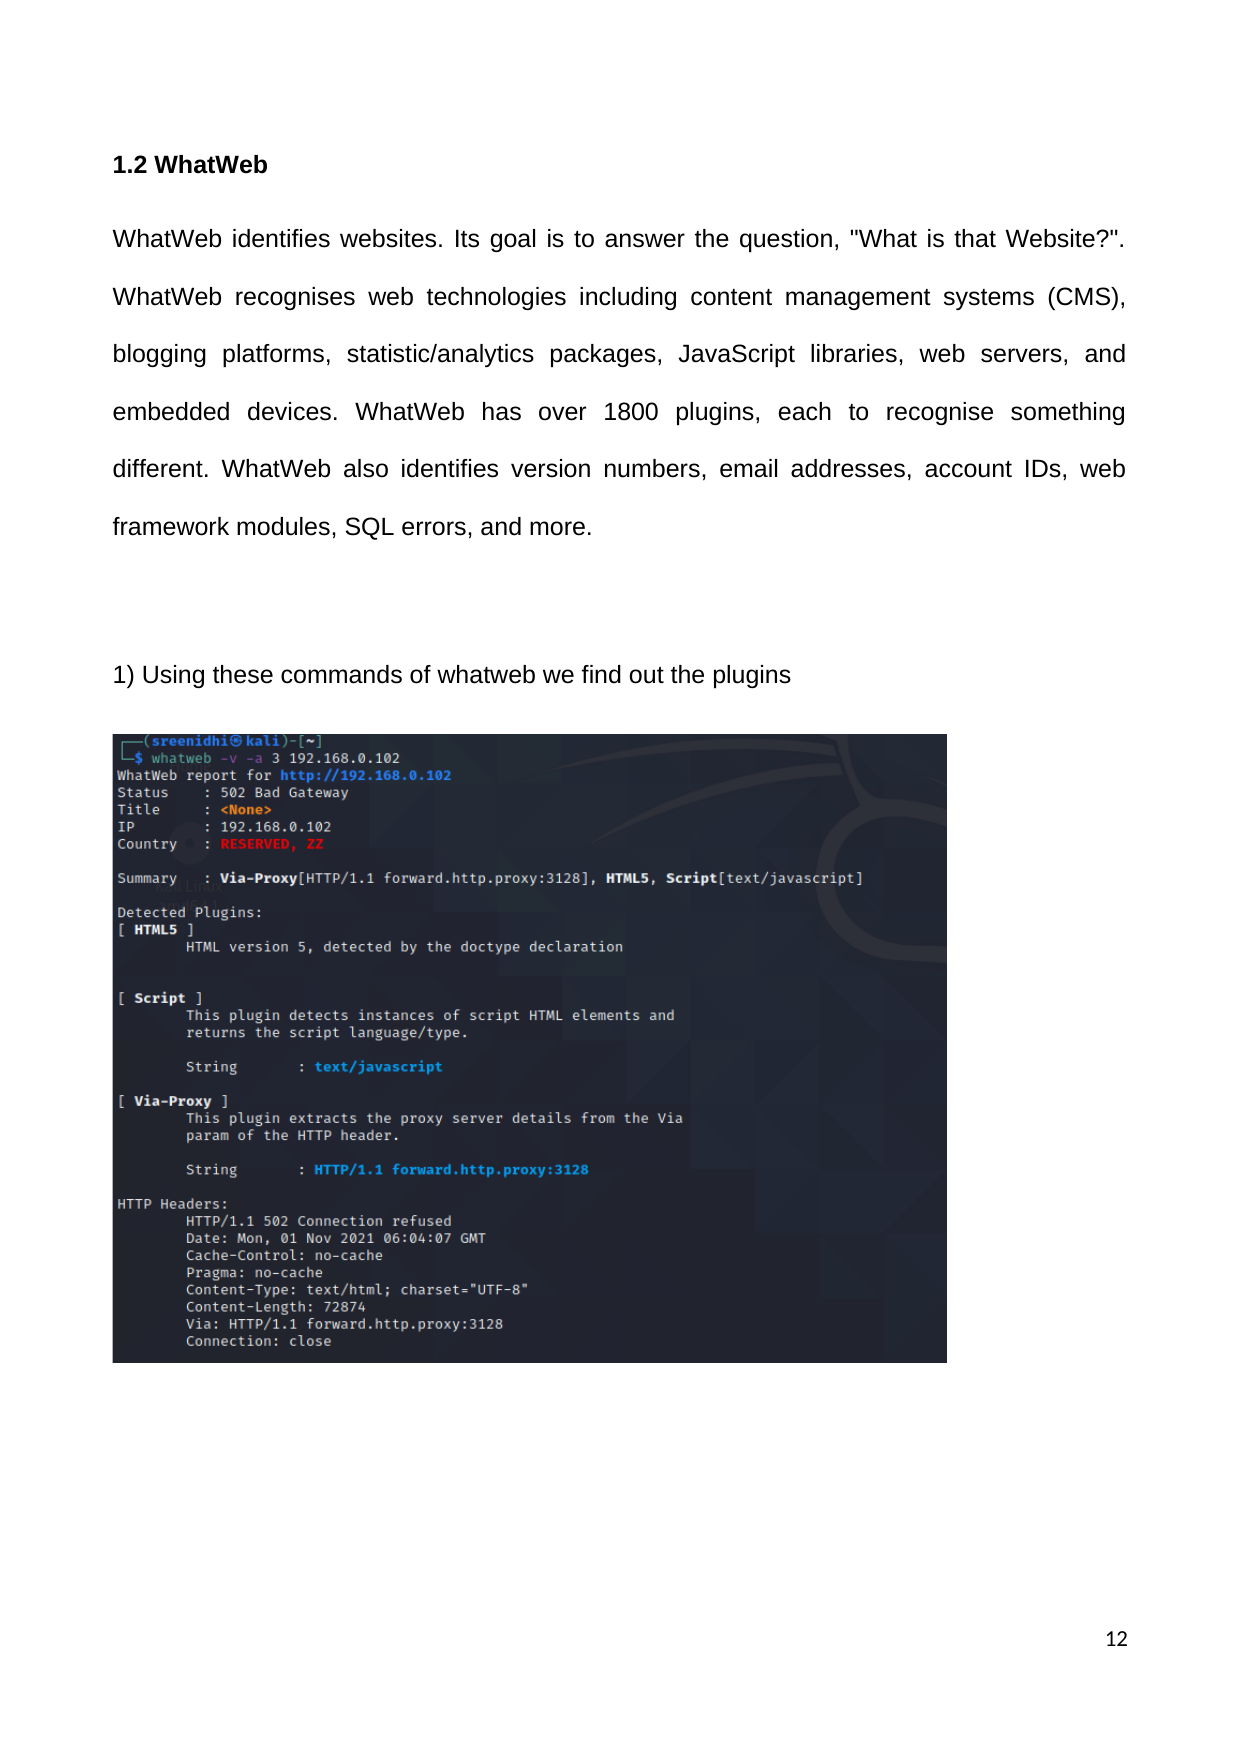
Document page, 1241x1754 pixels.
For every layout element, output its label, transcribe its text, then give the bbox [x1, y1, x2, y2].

text 1) Using these commands of whatweb we find out the plugins [112, 660, 1128, 689]
text WhatWeb identifies websites. Its goal is to answer the question, "What is that Website?". WhatWeb recognises web technologies including content management systems (CMS), blogging platforms, statistic/analytics packages, JavaScript libraries, web servers, and embedded devices. WhatWeb has over 1800 plugins, each to recognise something different. WhatWeb also identifies version numbers, email addresses, account IDs, web framework modules, SQL errors, and more. [112, 224, 1128, 540]
picture [112, 734, 947, 1363]
text 1.2 WhatWeb [112, 150, 1128, 179]
